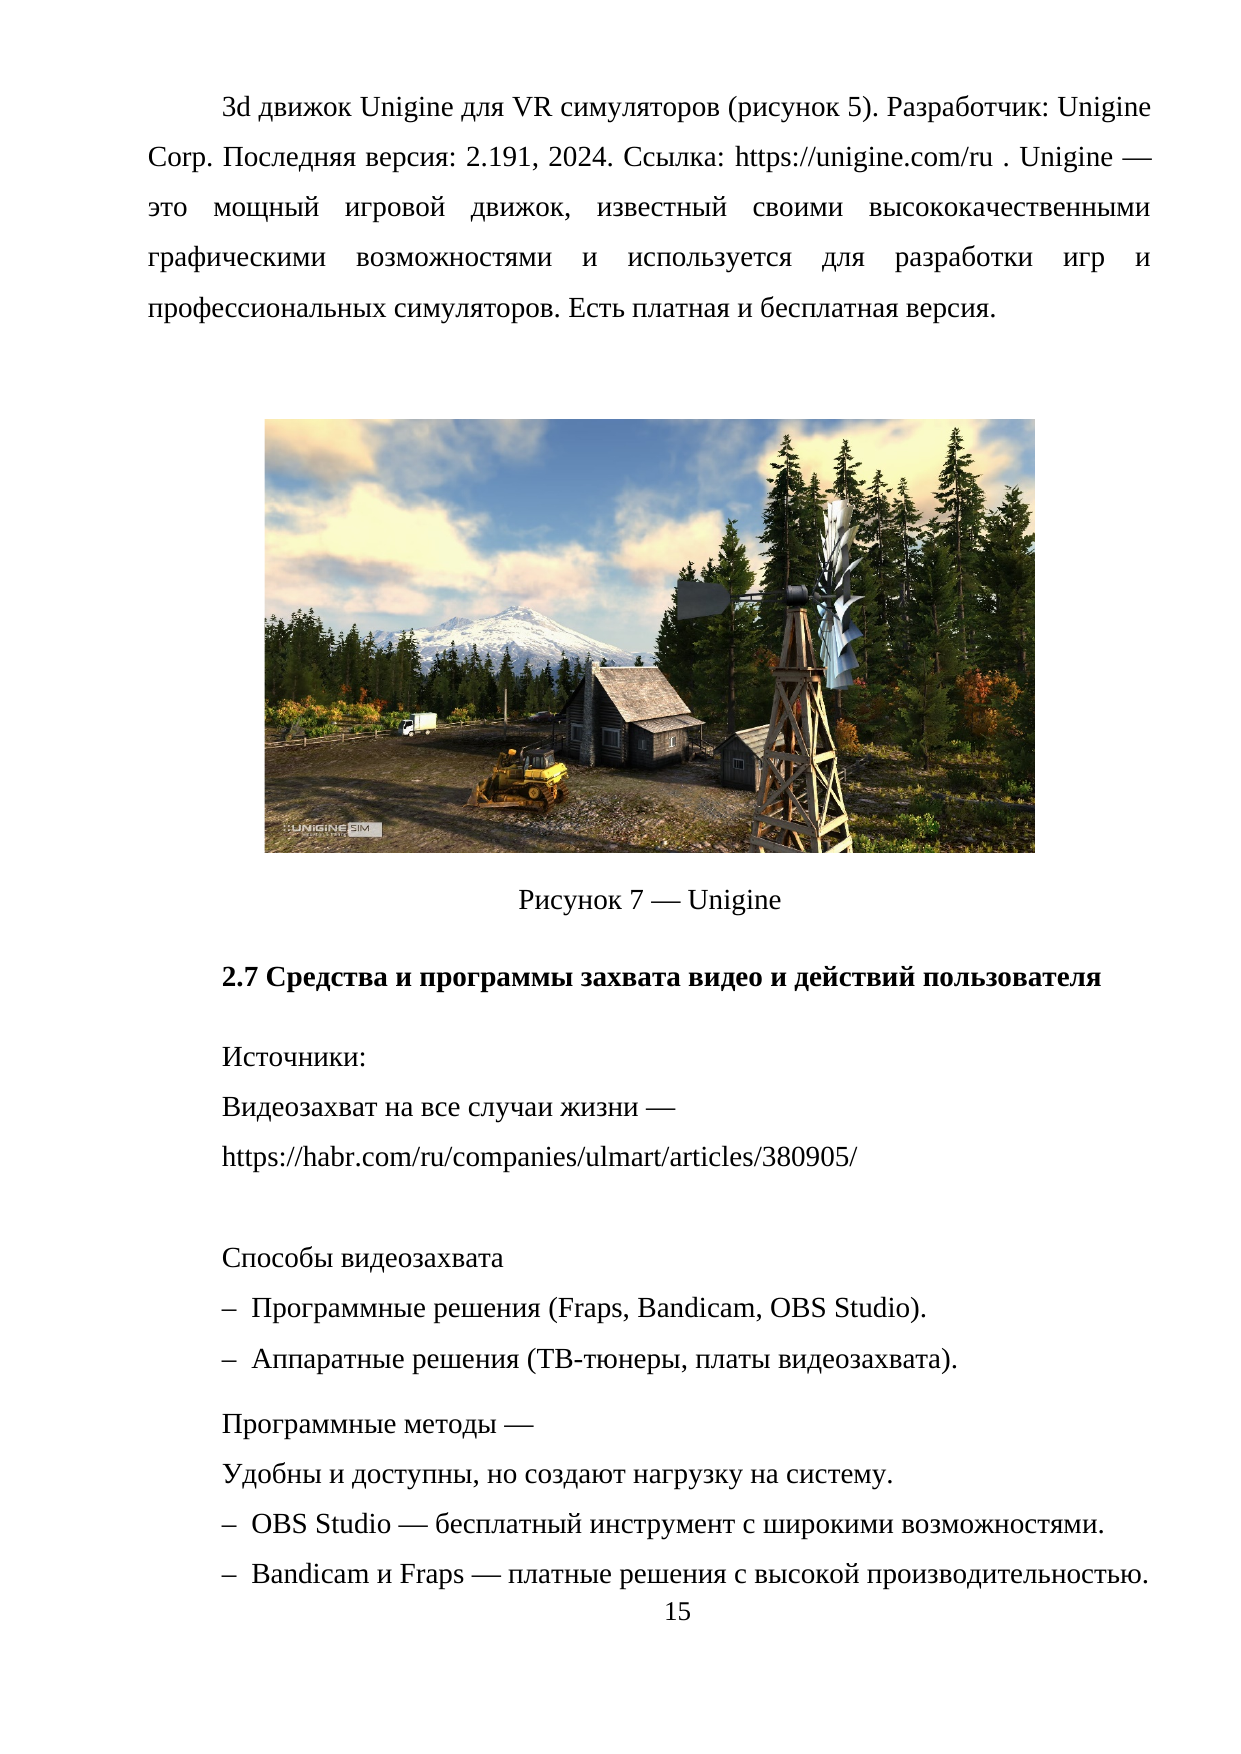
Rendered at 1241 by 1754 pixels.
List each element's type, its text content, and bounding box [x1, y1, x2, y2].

text Аппаратные решения (ТВ-тюнеры, платы видеозахвата). [148, 1341, 1152, 1374]
picture [264, 419, 1035, 853]
text 3d движок Unigine для VR симуляторов (рисунок 5). Разработчик: Unigine Corp. Последняя версия: 2.191, 2024. Ссылка: https://unigine.com/ru . Unigine — это мощный игровой движок, известный своими высококачественными графическими возможностями и используется для разработки игр и профессиональных симуляторов. Есть платная и бесплатная версия. [148, 89, 1152, 323]
text Bandicam и Fraps — платные решения с высокой производительностью. [148, 1557, 1152, 1590]
subtitle Средства и программы захвата видео и действий пользователя [148, 959, 1152, 993]
text Удобны и доступны, но создают нагрузку на систему. [148, 1456, 1152, 1489]
text — Unigine [148, 882, 1152, 916]
text Программные решения (Fraps, Bandicam, OBS Studio). [148, 1291, 1152, 1324]
text Программные методы — [148, 1406, 1152, 1439]
text Источники: [148, 1039, 1152, 1072]
text Способы видеозахвата [148, 1240, 1152, 1274]
text Видеозахват на все случаи жизни — [148, 1089, 1152, 1123]
text https://habr.com/ru/companies/ulmart/articles/380905/ [148, 1139, 1152, 1173]
text OBS Studio — бесплатный инструмент с широкими возможностями. [148, 1506, 1152, 1540]
